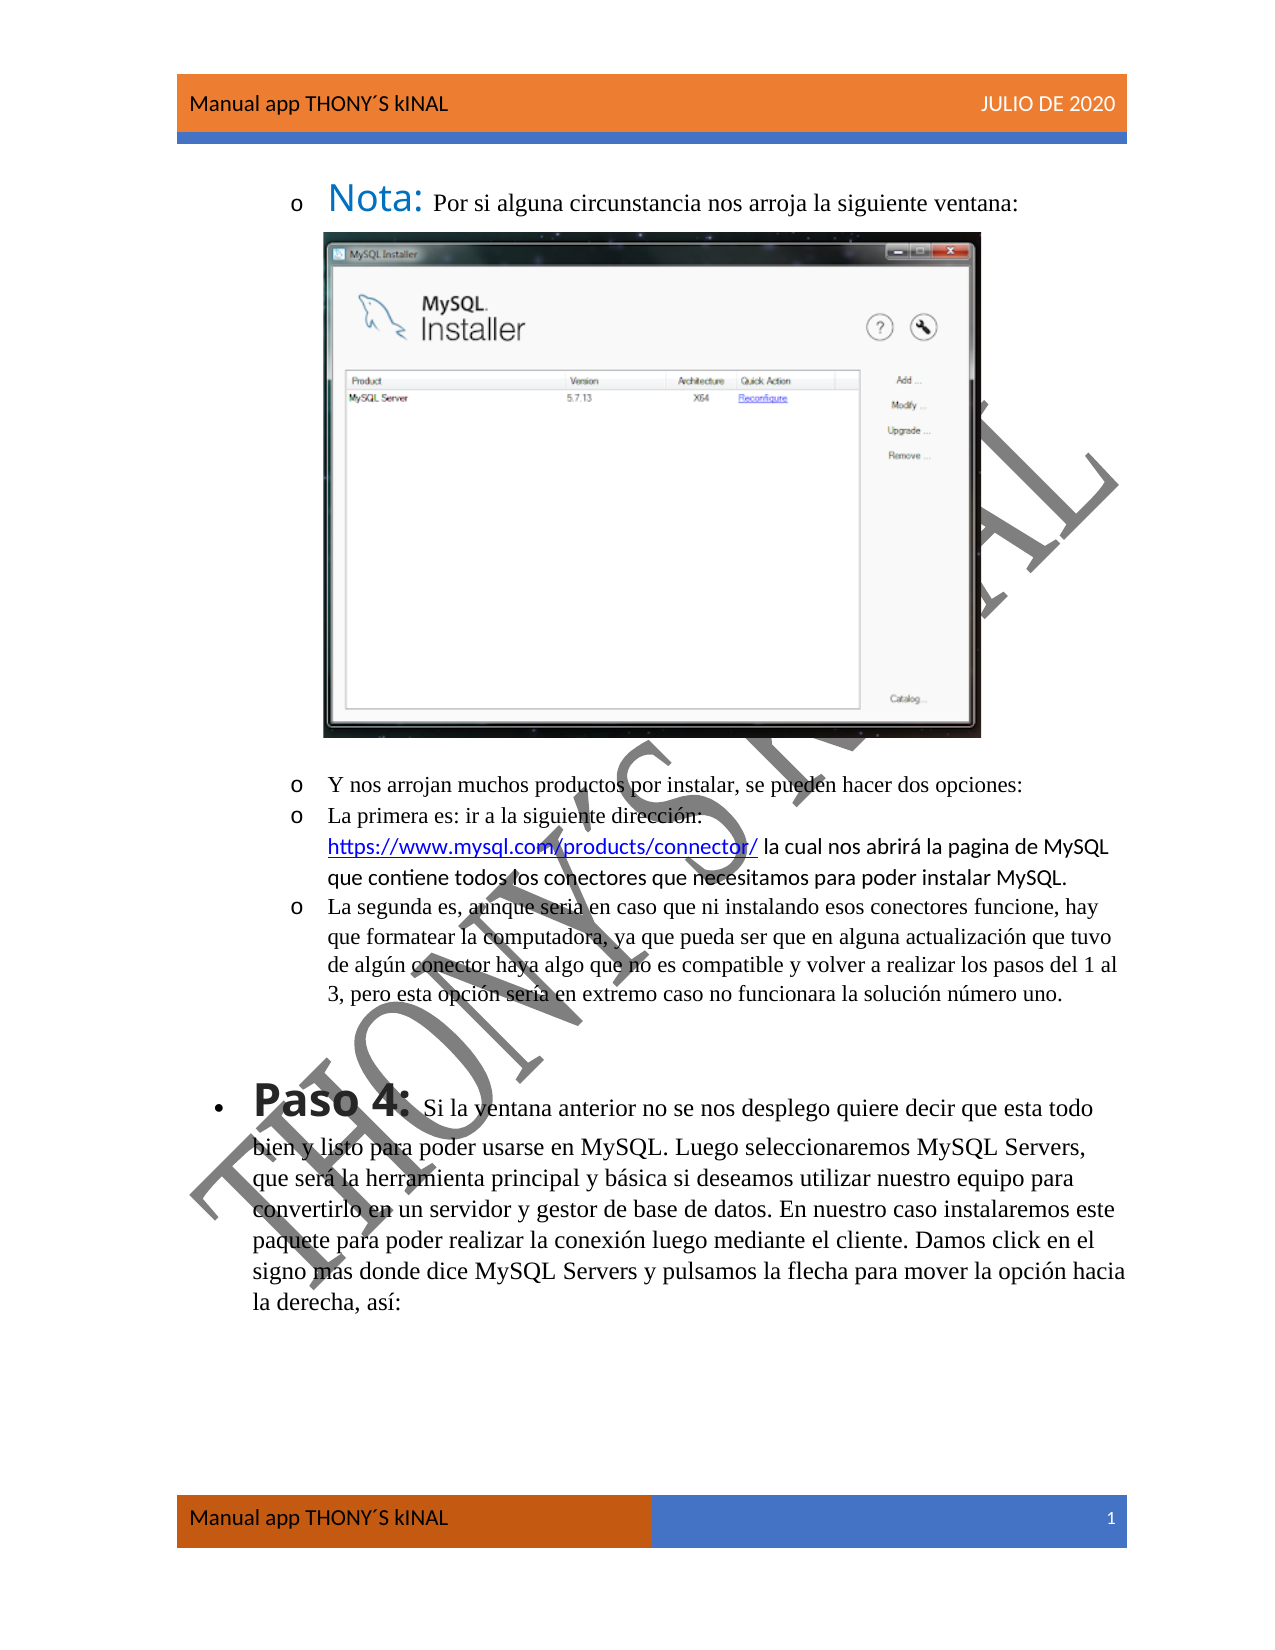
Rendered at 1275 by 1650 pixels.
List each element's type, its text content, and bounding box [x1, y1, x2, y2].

list La segunda es, aunque seria en caso que ni instalando esos conectores funcione, hay que formatear la computadora, ya que pueda ser que en alguna actualización que tuvo de algún conector haya algo que no es compatible y volver a realizar los pasos del 1 al 3, pero esta opción sería en extremo caso no funcionara la solución número uno. [290, 893, 1127, 1006]
picture [323, 232, 982, 738]
list Paso 4: Si la ventana anterior no se nos desplego quiere decir que esta todo bien y listo para poder usarse en MySQL. Luego seleccionaremos MySQL Servers, que será la herramienta principal y básica si deseamos utilizar nuestro equipo para convertirlo en un servidor y gestor de base de datos. En nuestro caso instalaremos este paquete para poder realizar la conexión luego mediante el cliente. Damos click en el signo mas donde dice MySQL Servers y pulsamos la flecha para mover la opción hacia la derecha, así: [215, 1067, 1127, 1316]
list La primera es: ir a la siguiente dirección: https://www.mysql.com/products/connector/ la cual nos abrirá la pagina de MySQL que contiene todos los conectores que necesitamos para poder instalar MySQL. [290, 801, 1127, 891]
list Y nos arrojan muchos productos por instalar, se pueden hacer dos opciones: [290, 771, 1127, 799]
list Nota: Por si alguna circunstancia nos arroja la siguiente ventana: [290, 172, 1127, 223]
